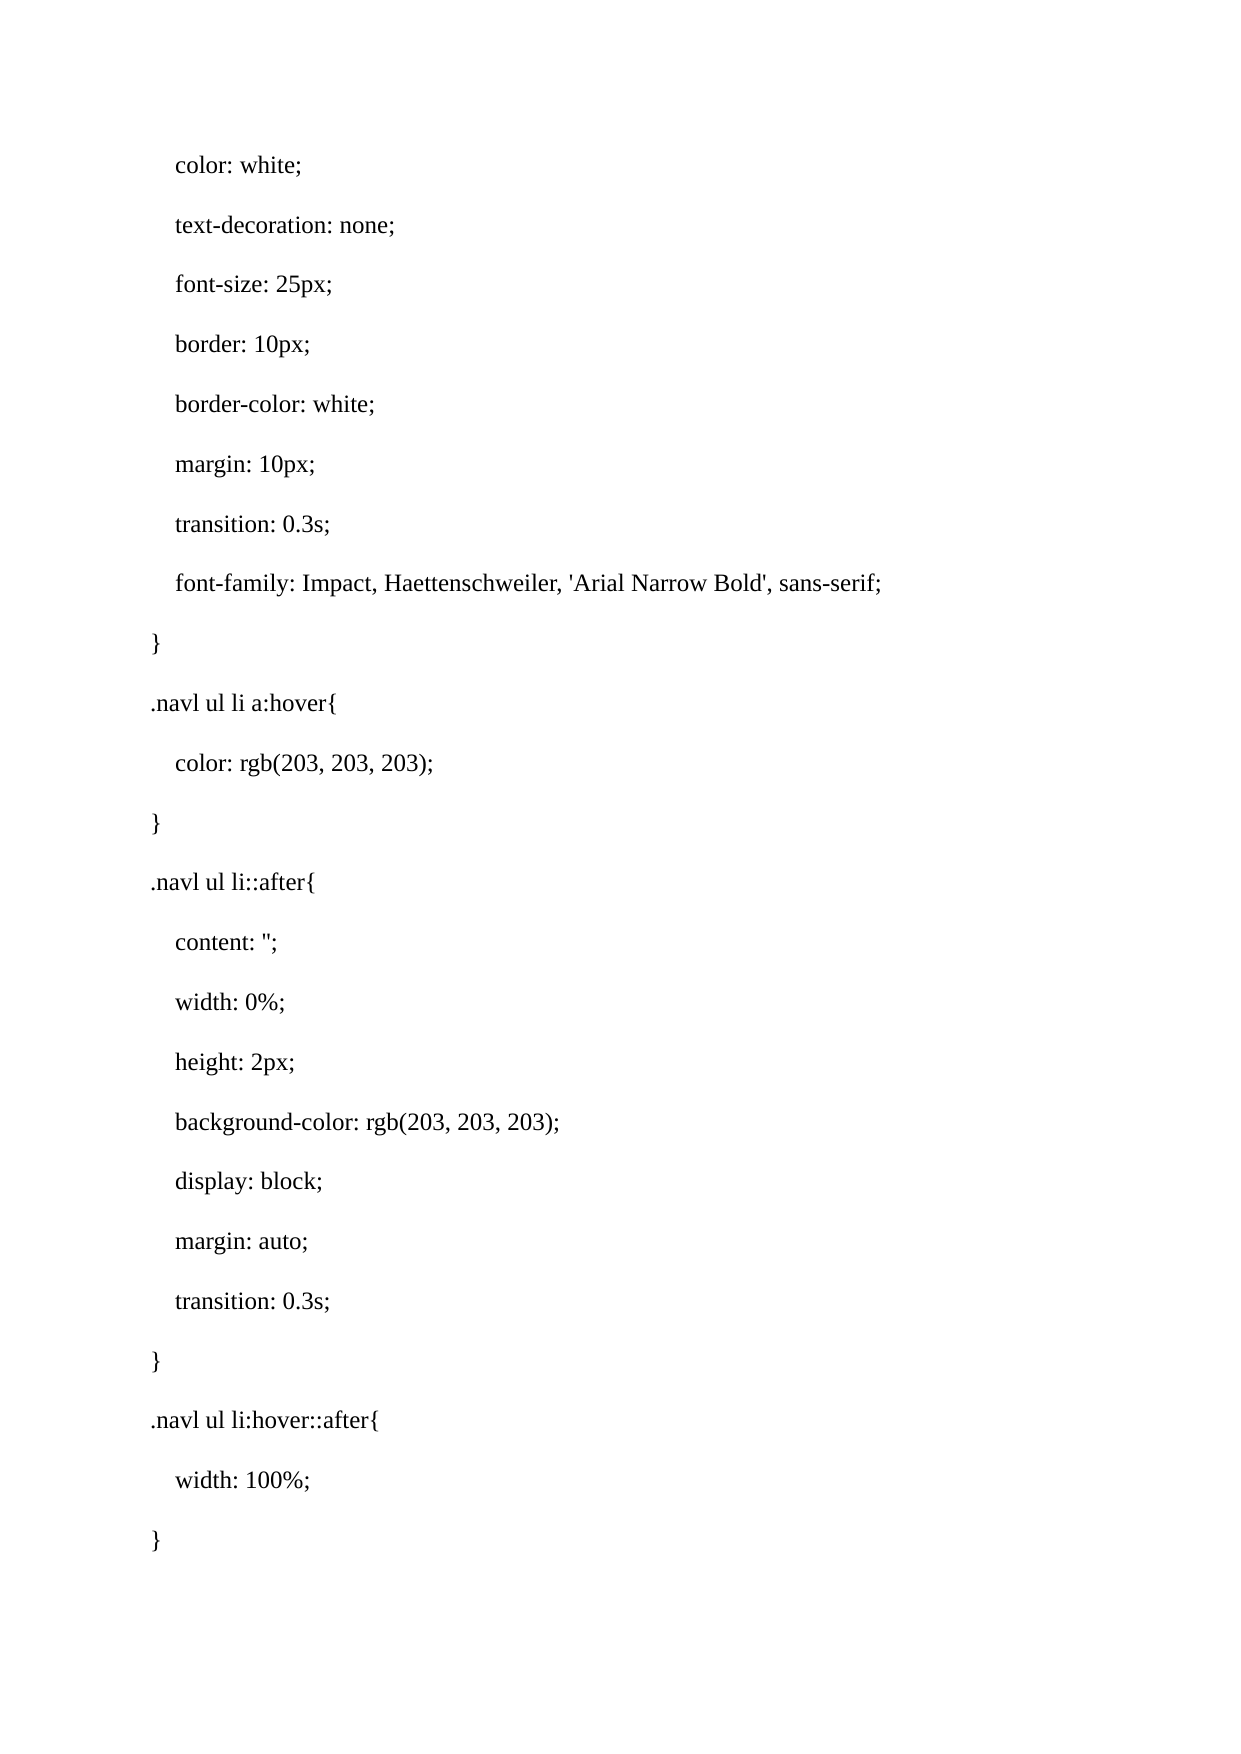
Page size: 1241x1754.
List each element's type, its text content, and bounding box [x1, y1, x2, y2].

text } [150, 1525, 1090, 1554]
text width: 0%; [150, 987, 1090, 1016]
text transition: 0.3s; [150, 1286, 1090, 1315]
text transition: 0.3s; [150, 509, 1090, 537]
text margin: 10px; [150, 449, 1090, 478]
text .navl ul li a:hover{ [150, 688, 1090, 717]
text } [150, 808, 1090, 836]
text content: ''; [150, 927, 1090, 956]
text } [150, 628, 1090, 657]
text .navl ul li::after{ [150, 867, 1090, 896]
text width: 100%; [150, 1465, 1090, 1494]
text .navl ul li:hover::after{ [150, 1406, 1090, 1434]
text border-color: white; [150, 389, 1090, 418]
text border: 10px; [150, 329, 1090, 358]
text background-color: rgb(203, 203, 203); [150, 1107, 1090, 1135]
text font-family: Impact, Haettenschweiler, 'Arial Narrow Bold', sans-serif; [150, 568, 1090, 597]
text height: 2px; [150, 1047, 1090, 1076]
text display: block; [150, 1166, 1090, 1195]
text margin: auto; [150, 1226, 1090, 1255]
text text-decoration: none; [150, 210, 1090, 238]
text } [150, 1346, 1090, 1374]
text font-size: 25px; [150, 269, 1090, 298]
text color: white; [150, 150, 1090, 179]
text color: rgb(203, 203, 203); [150, 748, 1090, 777]
